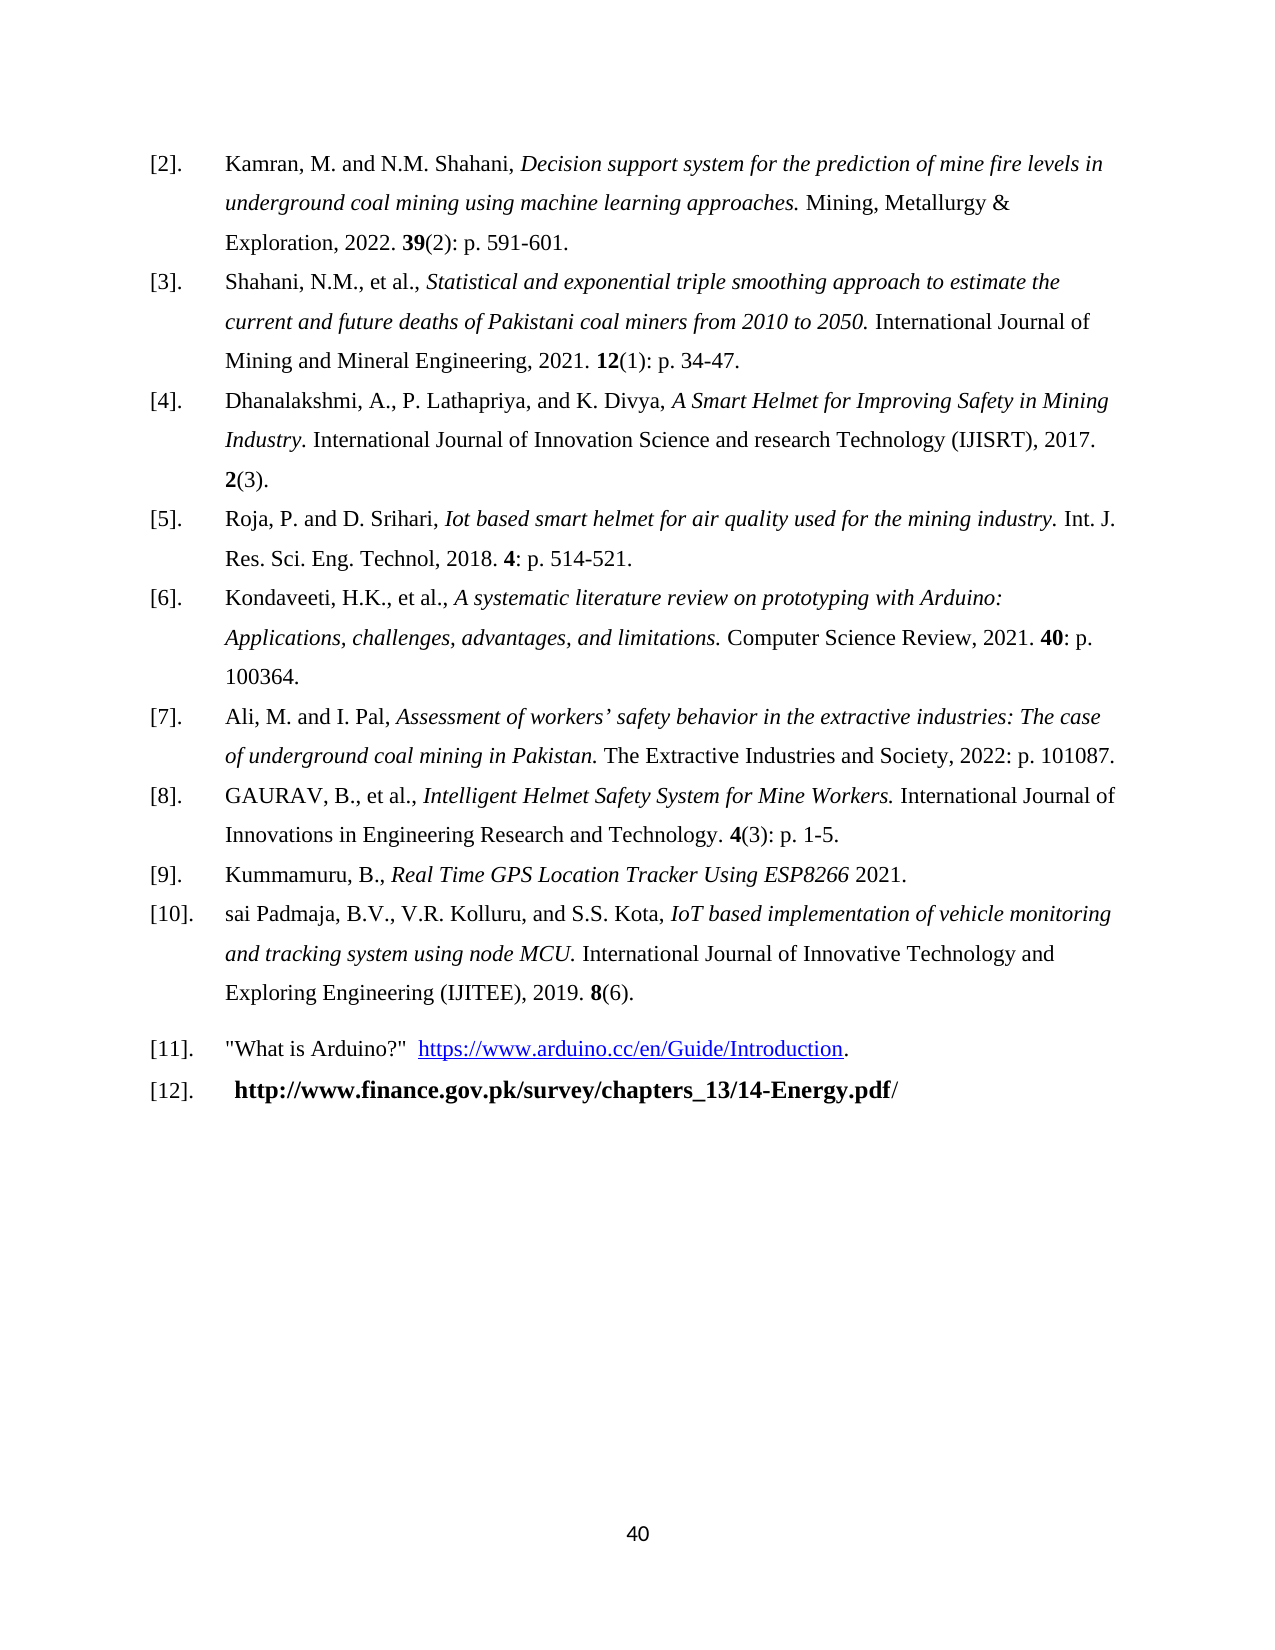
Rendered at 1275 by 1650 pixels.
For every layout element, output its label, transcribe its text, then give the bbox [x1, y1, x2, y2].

text [5]. Roja, P. and D. Srihari, Iot based smart helmet for air quality used for the mining industry. Int. J. Res. Sci. Eng. Technol, 2018. 4: p. 514-521. [150, 505, 1125, 571]
text [6]. Kondaveeti, H.K., et al., A systematic literature review on prototyping with Arduino: Applications, challenges, advantages, and limitations. Computer Science Review, 2021. 40: p. 100364. [150, 584, 1125, 689]
text [4]. Dhanalakshmi, A., P. Lathapriya, and K. Divya, A Smart Helmet for Improving Safety in Mining Industry. International Journal of Innovation Science and research Technology (IJISRT), 2017. 2(3). [150, 387, 1125, 492]
text [3]. Shahani, N.M., et al., Statistical and exponential triple smoothing approach to estimate the current and future deaths of Pakistani coal miners from 2010 to 2050. International Journal of Mining and Mineral Engineering, 2021. 12(1): p. 34-47. [150, 268, 1125, 374]
text [12]. http://www.finance.gov.pk/survey/chapters_13/14-Energy.pdf/ [150, 1075, 1125, 1103]
text [7]. Ali, M. and I. Pal, Assessment of workers’ safety behavior in the extractive industries: The case of underground coal mining in Pakistan. The Extractive Industries and Society, 2022: p. 101087. [150, 703, 1125, 768]
text [9]. Kummamuru, B., Real Time GPS Location Tracker Using ESP8266 2021. [150, 861, 1125, 887]
text [11]. "What is Arduino?" https://www.arduino.cc/en/Guide/Introduction. [150, 1035, 1125, 1062]
text [2]. Kamran, M. and N.M. Shahani, Decision support system for the prediction of mine fire levels in underground coal mining using machine learning approaches. Mining, Metallurgy & Exploration, 2022. 39(2): p. 591-601. [150, 150, 1125, 255]
text [8]. GAURAV, B., et al., Intelligent Helmet Safety System for Mine Workers. International Journal of Innovations in Engineering Research and Technology. 4(3): p. 1-5. [150, 782, 1125, 847]
text [10]. sai Padmaja, B.V., V.R. Kolluru, and S.S. Kota, IoT based implementation of vehicle monitoring and tracking system using node MCU. International Journal of Innovative Technology and Exploring Engineering (IJITEE), 2019. 8(6). [150, 900, 1125, 1005]
